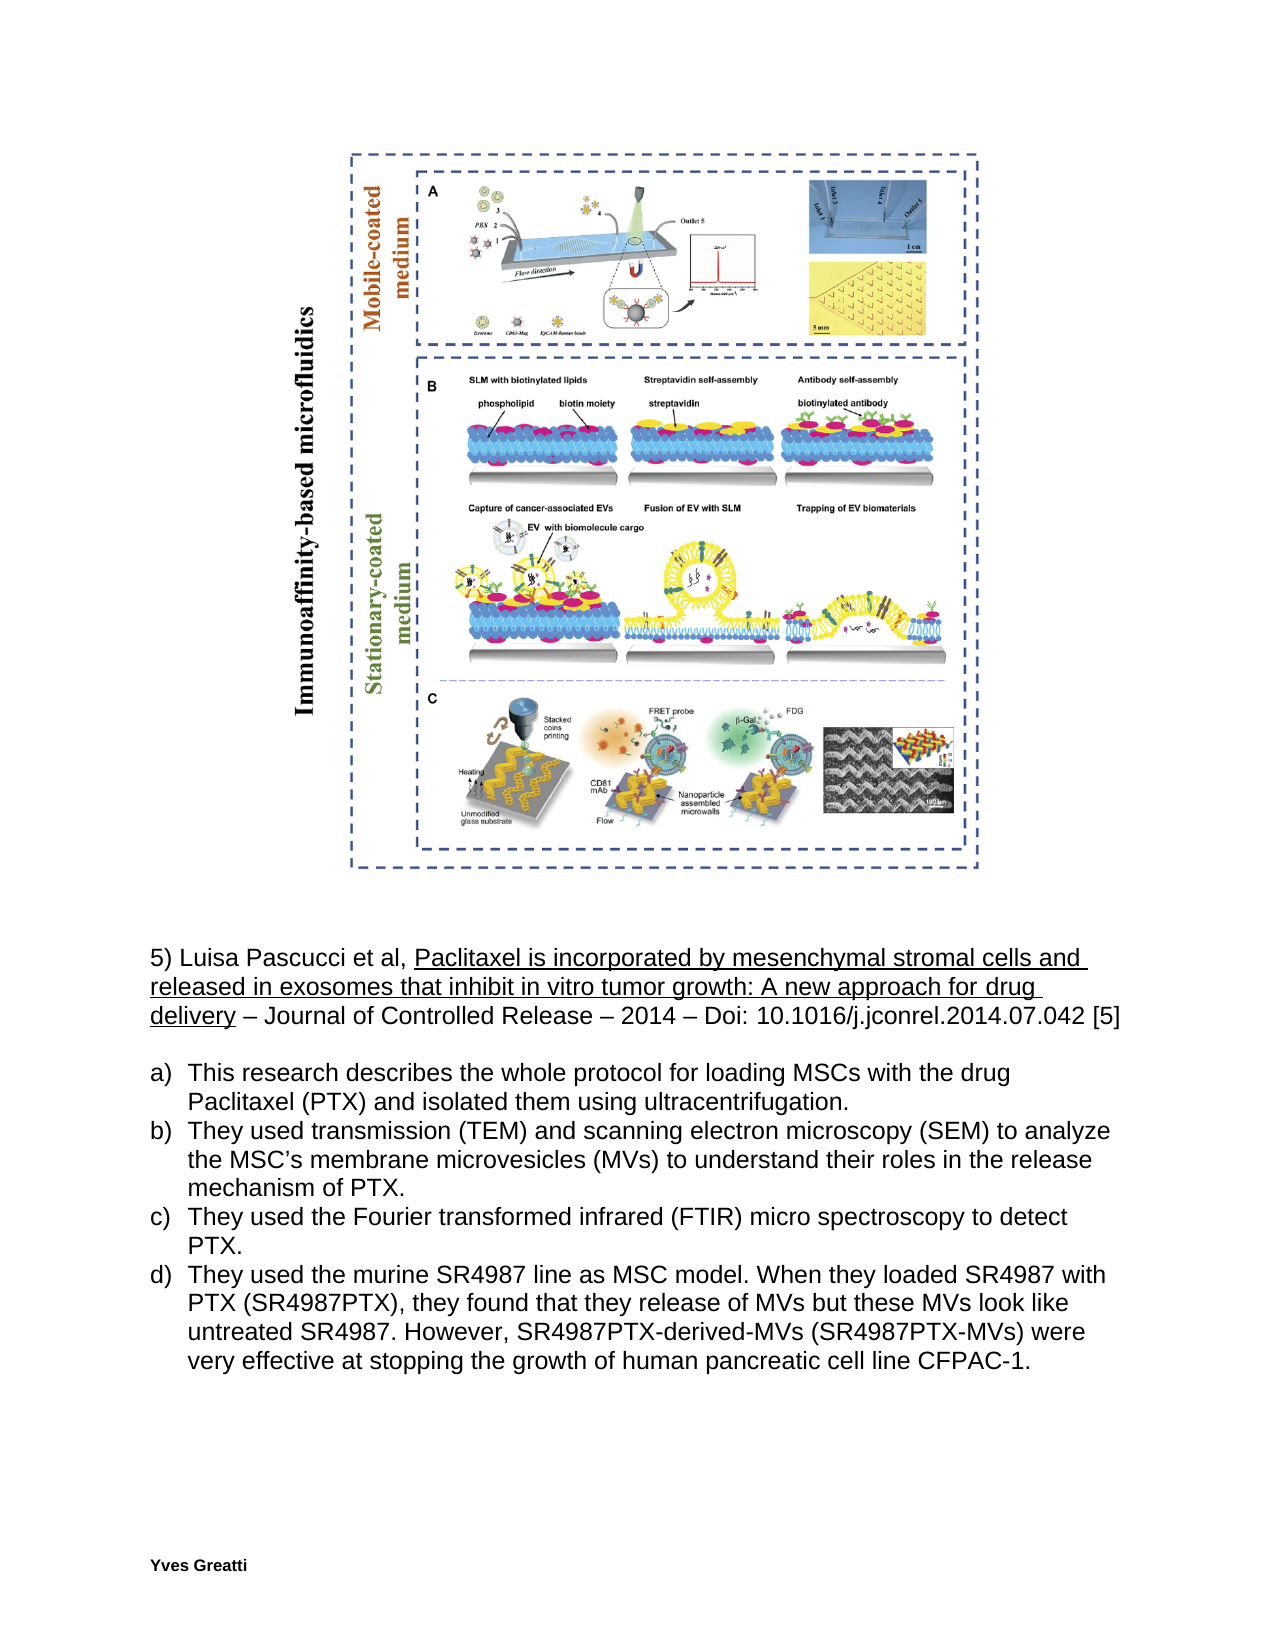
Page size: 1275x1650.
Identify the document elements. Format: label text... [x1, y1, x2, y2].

list They used transmission (TEM) and scanning electron microscopy (SEM) to analyze the MSC’s membrane microvesicles (MVs) to understand their roles in the release mechanism of PTX. [150, 1116, 1125, 1202]
list They used the Fourier transformed infrared (FTIR) micro spectroscopy to detect PTX. [150, 1202, 1125, 1260]
list This research describes the whole protocol for loading MSCs with the drug Paclitaxel (PTX) and isolated them using ultracentrifugation. [150, 1058, 1125, 1116]
list They used the murine SR4987 line as MSC model. When they loaded SR4987 with PTX (SR4987PTX), they found that they release of MVs but these MVs look like untreated SR4987. However, SR4987PTX-derived-MVs (SR4987PTX-MVs) were very effective at stopping the growth of human pancreatic cell line CFPAC-1. [150, 1260, 1125, 1375]
text 5) Luisa Pascucci et al, Paclitaxel is incorporated by mesenchymal stromal cells and released in exosomes that inhibit in vitro tumor growth: A new approach for drug delivery – Journal of Controlled Release – 2014 – Doi: 10.1016/j.jconrel.2014.07.042 [150, 943, 1125, 1030]
picture [280, 150, 995, 886]
